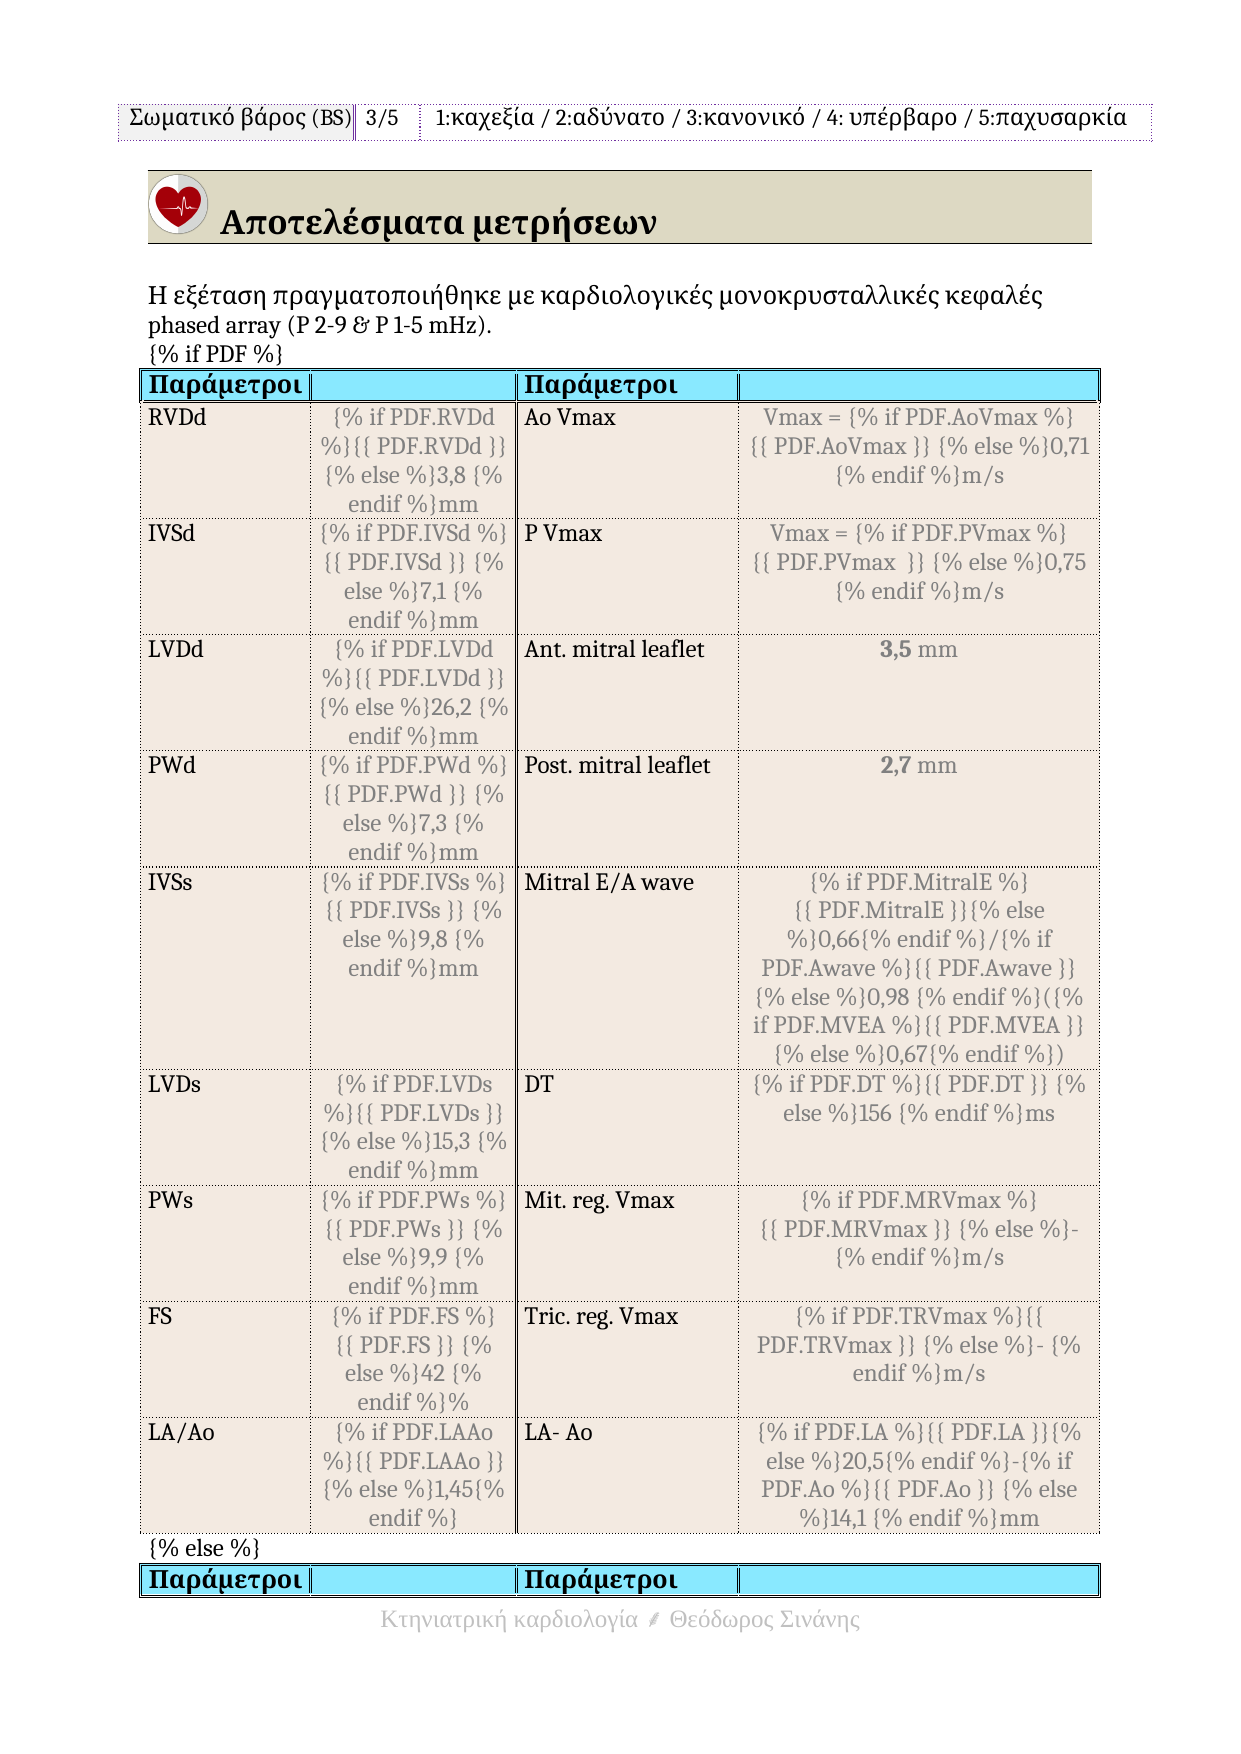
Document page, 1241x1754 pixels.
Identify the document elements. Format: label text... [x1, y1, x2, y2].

table_cell LA/Ao [140, 1417, 310, 1533]
table_cell IVSs [140, 866, 310, 1069]
table_cell Mitral E/A wave [518, 866, 738, 1069]
text {% if PDF %} [148, 339, 1092, 368]
table_cell {% if PDF.LAAo %}{{ PDF.LAAo }}{% else %}1,45{% endif %} [310, 1417, 515, 1533]
table_cell {% if PDF.RVDd %}{{ PDF.RVDd }} {% else %}3,8 {% endif %}mm [310, 403, 515, 518]
text Η εξέταση πραγματοποιήθηκε με καρδιολογικές μονοκρυσταλλικές κεφαλές phased array (P 2-9 & P 1-5 mHz). [148, 282, 1092, 339]
text Αποτελέσματα μετρήσεων [148, 171, 1092, 243]
table_cell 2,7 mm [738, 750, 1100, 866]
table_cell {% if PDF.DT %}{{ PDF.DT }} {% else %}156 {% endif %}ms [738, 1069, 1100, 1185]
table_cell {% if PDF.LVDs %}{{ PDF.LVDs }} {% else %}15,3 {% endif %}mm [310, 1069, 515, 1185]
table_cell {% if PDF.MRVmax %}{{ PDF.MRVmax }} {% else %}- {% endif %}m/s [738, 1185, 1100, 1301]
table_header [310, 1564, 517, 1594]
table_cell RVDd [140, 400, 310, 518]
table_cell Mit. reg. Vmax [518, 1185, 738, 1301]
table_cell 1:καχεξία / 2:αδύνατο / 3:κανονικό / 4: υπέρβαρο / 5:παχυσαρκία [420, 104, 1152, 140]
table_cell Tric. reg. Vmax [518, 1301, 738, 1417]
table_cell {% if PDF.FS %}{{ PDF.FS }} {% else %}42 {% endif %}% [310, 1301, 515, 1417]
table_cell {% if PDF.IVSs %}{{ PDF.IVSs }} {% else %}9,8 {% endif %}mm [310, 866, 515, 1069]
table_cell {% if PDF.LA %}{{ PDF.LA }}{% else %}20,5{% endif %}-{% if PDF.Ao %}{{ PDF.Ao }} {% else %}14,1 {% endif %}mm [738, 1417, 1100, 1533]
table_cell FS [140, 1301, 310, 1417]
table_cell 3,5 mm [738, 634, 1100, 750]
table_cell {% if PDF.IVSd %}{{ PDF.IVSd }} {% else %}7,1 {% endif %}mm [310, 518, 515, 634]
table_header [310, 369, 517, 400]
table_cell Vmax = {% if PDF.PVmax %}{{ PDF.PVmax }} {% else %}0,75 {% endif %}m/s [738, 518, 1100, 634]
table_cell Vmax = {% if PDF.AoVmax %}{{ PDF.AoVmax }} {% else %}0,71 {% endif %}m/s [738, 400, 1100, 518]
table_cell Post. mitral leaflet [518, 750, 738, 866]
table_cell IVSd [140, 518, 310, 634]
table_cell {% if PDF.TRVmax %}{{ PDF.TRVmax }} {% else %}- {% endif %}m/s [738, 1301, 1100, 1417]
table_header Παράμετροι [517, 371, 738, 400]
table_cell P Vmax [518, 518, 738, 634]
table_cell PWs [140, 1185, 310, 1301]
text {% else %} [148, 1534, 1092, 1563]
table_header [738, 1566, 1098, 1594]
table_cell LVDd [140, 634, 310, 750]
table_cell Ant. mitral leaflet [518, 634, 738, 750]
table_cell {% if PDF.LVDd %}{{ PDF.LVDd }} {% else %}26,2 {% endif %}mm [310, 634, 515, 750]
table_cell LVDs [140, 1069, 310, 1185]
table_header Παράμετροι [142, 371, 310, 400]
table_cell {% if PDF.PWs %}{{ PDF.PWs }} {% else %}9,9 {% endif %}mm [310, 1185, 515, 1301]
picture [147, 173, 209, 235]
table_cell 3/5 [356, 104, 420, 140]
table_cell LA- Ao [518, 1417, 738, 1533]
table_cell Σωματικό βάρος (BS) [118, 104, 353, 140]
table_cell {% if PDF.PWd %}{{ PDF.PWd }} {% else %}7,3 {% endif %}mm [310, 750, 515, 866]
table_header [738, 371, 1098, 400]
table_header Παράμετροι [517, 1566, 738, 1594]
table_cell PWd [140, 750, 310, 866]
table_cell Ao Vmax [518, 403, 738, 518]
table_header Παράμετροι [142, 1566, 310, 1594]
table_cell DT [518, 1069, 738, 1185]
table_cell {% if PDF.MitralE %}{{ PDF.MitralE }}{% else %}0,66{% endif %}/{% if PDF.Awave %}{{ PDF.Awave }} {% else %}0,98 {% endif %}({% if PDF.MVEA %}{{ PDF.MVEA }}{% else %}0,67{% endif %}) [738, 866, 1100, 1069]
